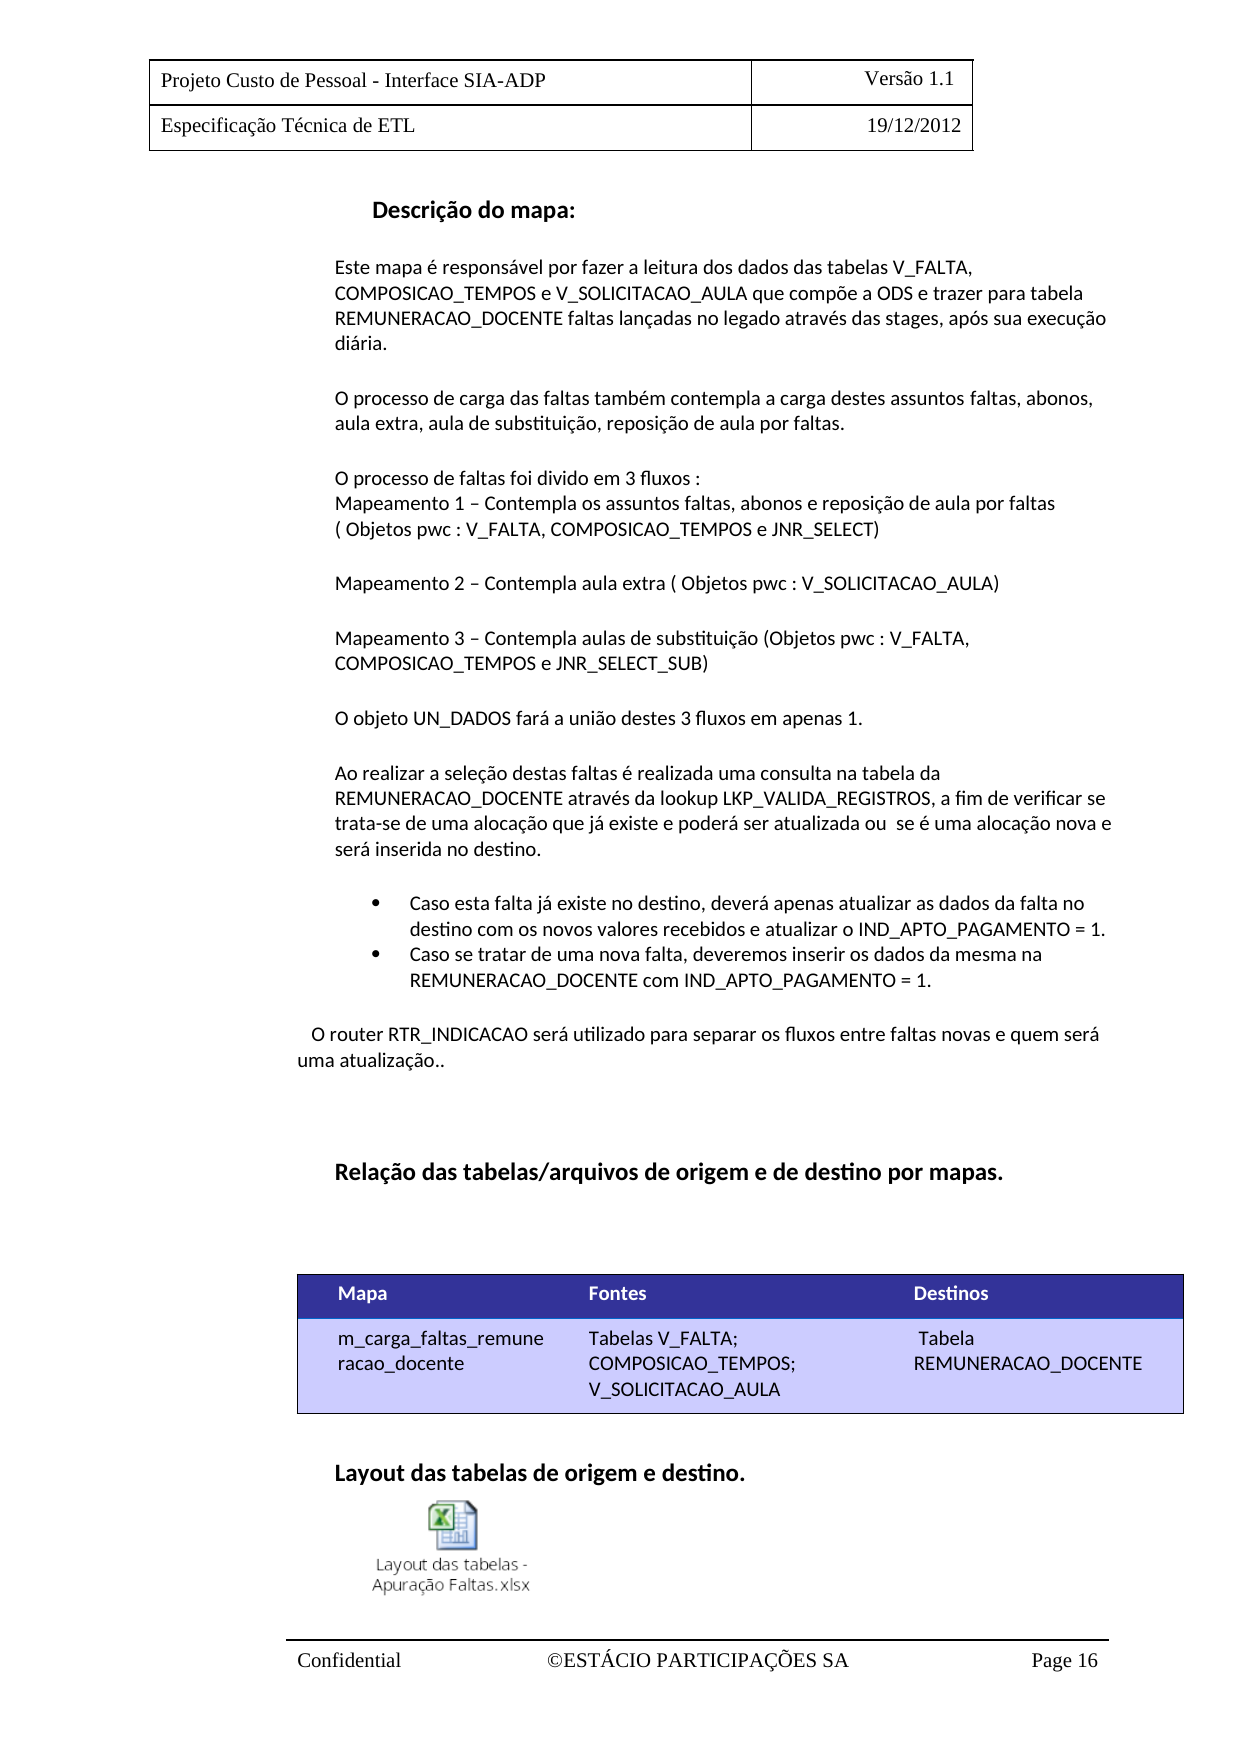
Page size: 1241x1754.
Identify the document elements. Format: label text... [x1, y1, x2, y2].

text Descrição do mapa: [334, 194, 1120, 225]
list Caso esta falta já existe no destino, deverá apenas atualizar as dados da falta no destino com os novos valores recebidos e atualizar o IND_APTO_PAGAMENTO = 1. [372, 891, 1120, 941]
text O router RTR_INDICACAO será utilizado para separar os fluxos entre faltas novas e quem será uma atualização.. [297, 1021, 1120, 1072]
table_header Mapa [298, 1275, 548, 1318]
text O processo de carga das faltas também contempla a carga destes assuntos faltas, abonos, aula extra, aula de substituição, reposição de aula por faltas. [334, 385, 1120, 436]
table_cell m_carga_faltas_remuneracao_docente [298, 1319, 548, 1413]
table_header Destinos [873, 1275, 1183, 1318]
text O processo de faltas foi divido em 3 fluxos : Mapeamento 1 – Contempla os assuntos faltas, abonos e reposição de aula por faltas ( Objetos pwc : V_FALTA, COMPOSICAO_TEMPOS e JNR_SELECT) [334, 465, 1120, 541]
text Mapeamento 2 – Contempla aula extra ( Objetos pwc : V_SOLICITACAO_AULA) [334, 571, 1120, 596]
text Layout das tabelas de origem e destino. [334, 1457, 1120, 1487]
text Este mapa é responsável por fazer a leitura dos dados das tabelas V_FALTA, COMPOSICAO_TEMPOS e V_SOLICITACAO_AULA que compõe a ODS e trazer para tabela REMUNERACAO_DOCENTE faltas lançadas no legado através das stages, após sua execução diária. [334, 254, 1120, 356]
table_header Fontes [548, 1275, 873, 1318]
list Caso se tratar de uma nova falta, deveremos inserir os dados da mesma na REMUNERACAO_DOCENTE com IND_APTO_PAGAMENTO = 1. [372, 941, 1120, 992]
text Ao realizar a seleção destas faltas é realizada uma consulta na tabela da REMUNERACAO_DOCENTE através da lookup LKP_VALIDA_REGISTROS, a fim de verificar se trata-se de uma alocação que já existe e poderá ser atualizada ou se é uma alocação nova e será inserida no destino. [334, 760, 1120, 861]
text O objeto UN_DADOS fará a união destes 3 fluxos em apenas 1. [334, 705, 1120, 731]
text Mapeamento 3 – Contempla aulas de substituição (Objetos pwc : V_FALTA, COMPOSICAO_TEMPOS e JNR_SELECT_SUB) [334, 625, 1120, 676]
table_cell Tabelas V_FALTA; COMPOSICAO_TEMPOS; V_SOLICITACAO_AULA [548, 1319, 873, 1413]
text Relação das tabelas/arquivos de origem e de destino por mapas. [334, 1156, 1120, 1186]
table_cell Tabela REMUNERACAO_DOCENTE [873, 1319, 1183, 1413]
